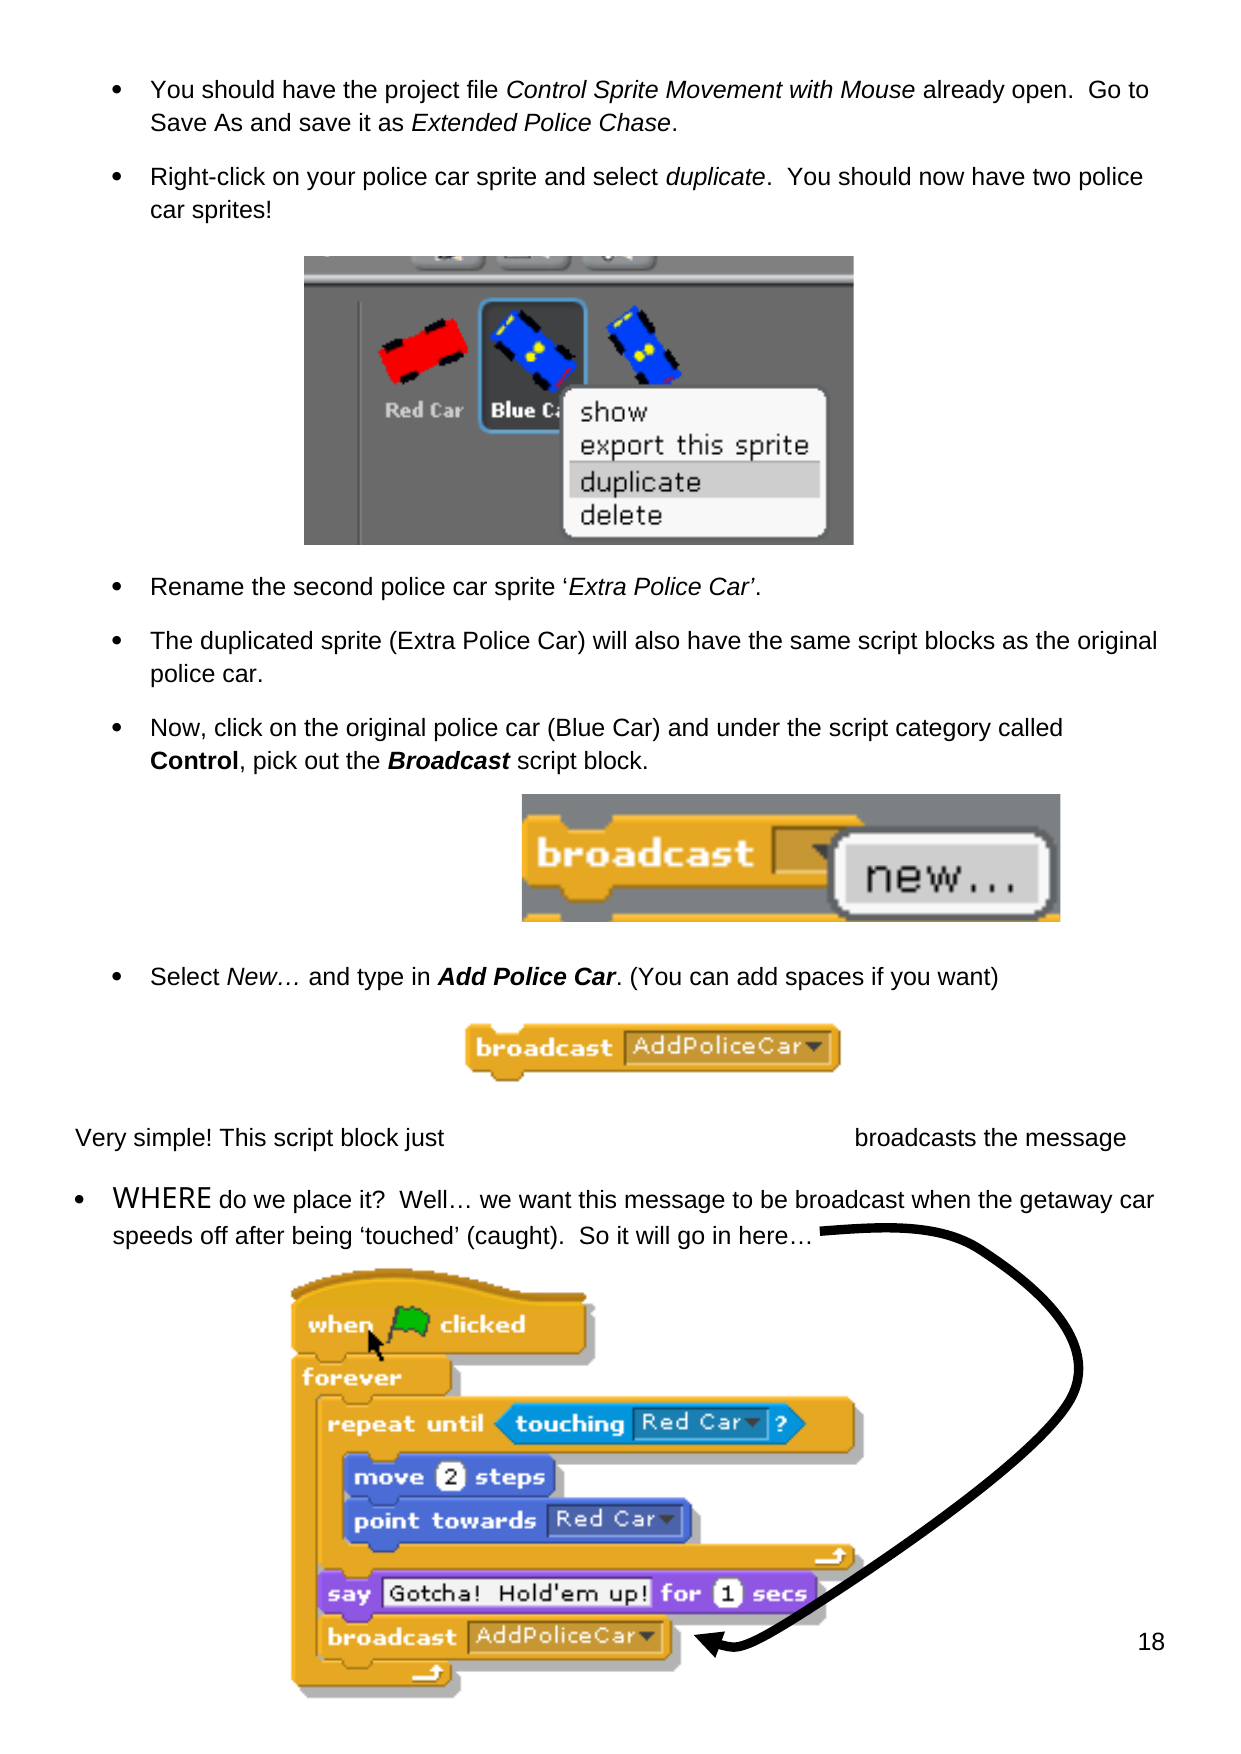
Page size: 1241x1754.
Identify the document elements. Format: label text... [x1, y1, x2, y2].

picture [304, 256, 854, 545]
list Select New… and type in Add Police Car. (You can add spaces if you want) [112, 962, 1165, 990]
list You should have the project file Control Sprite Movement with Mouse already open. Go to Save As and save it as Extended Police Chase. [112, 75, 1165, 137]
list WHERE do we place it? Well… we want this message to be broadcast when the getaway car speeds off after being ‘touched’ (caught). So it will go in here… [75, 1177, 1165, 1250]
list Rename the second police car sprite ‘Extra Police Car’. [112, 572, 1165, 601]
list Now, click on the original police car (Blue Car) and under the script category called Control, pick out the Broadcast script block. [112, 713, 1165, 775]
picture [521, 794, 1061, 922]
picture [273, 1263, 869, 1715]
picture [453, 1015, 855, 1112]
text Very simple! This script block just broadcasts the message ‘Add Police Car’! [75, 1123, 1165, 1152]
list Right-click on your police car sprite and select duplicate. You should now have two police car sprites! [112, 162, 1165, 224]
list The duplicated sprite (Extra Police Car) will also have the same script blocks as the original police car. [112, 626, 1165, 688]
